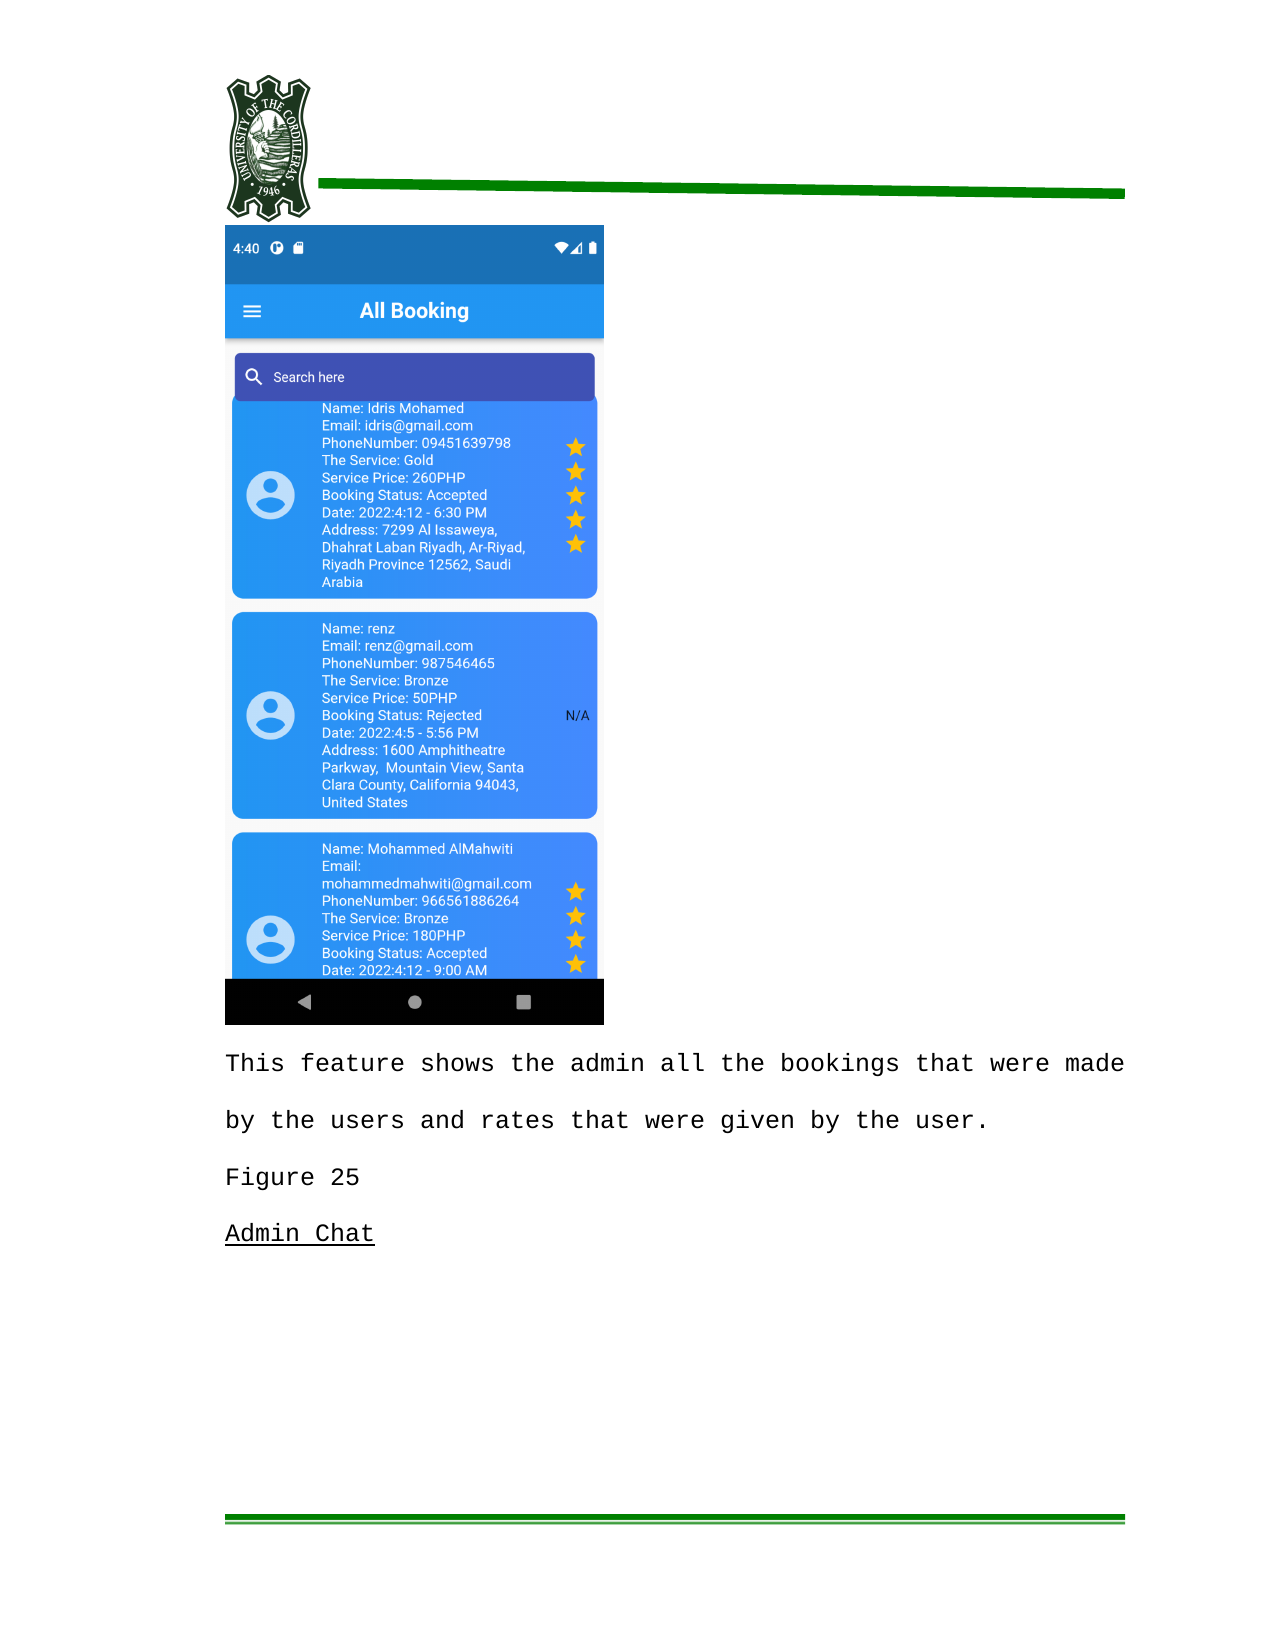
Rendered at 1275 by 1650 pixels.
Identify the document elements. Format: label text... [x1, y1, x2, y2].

text This feature shows the admin all the bookings that were made by the users and rates that were given by the user. [225, 1051, 1125, 1136]
picture [225, 75, 604, 1025]
text Admin Chat [225, 1221, 1125, 1249]
text Figure 25 [225, 1164, 1125, 1192]
picture [225, 1514, 1125, 1525]
